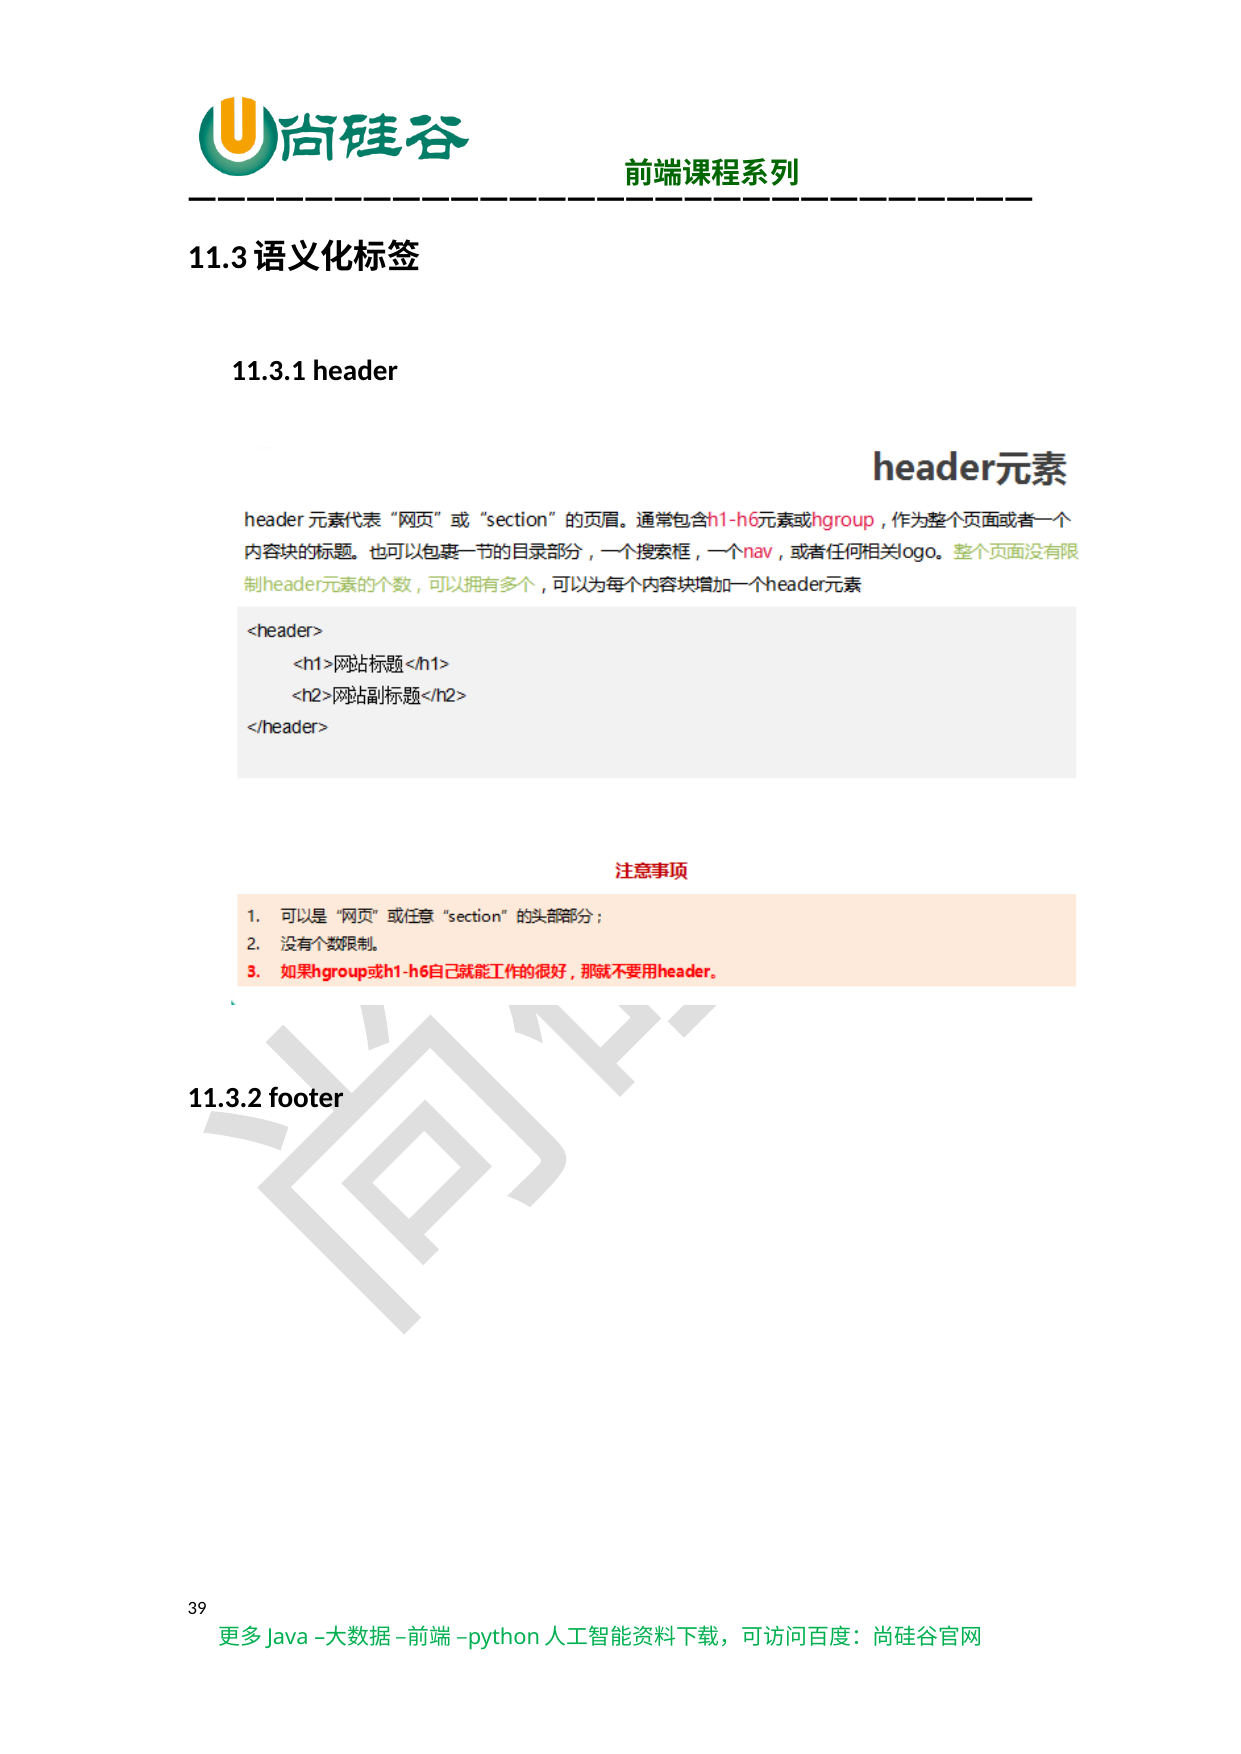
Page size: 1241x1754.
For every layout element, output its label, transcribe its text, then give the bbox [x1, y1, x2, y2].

picture [187, 88, 476, 184]
picture [231, 447, 1096, 1005]
subtitle 11.3语义化标签 [187, 221, 1053, 286]
subtitle 11.3.1 header [187, 337, 1053, 402]
